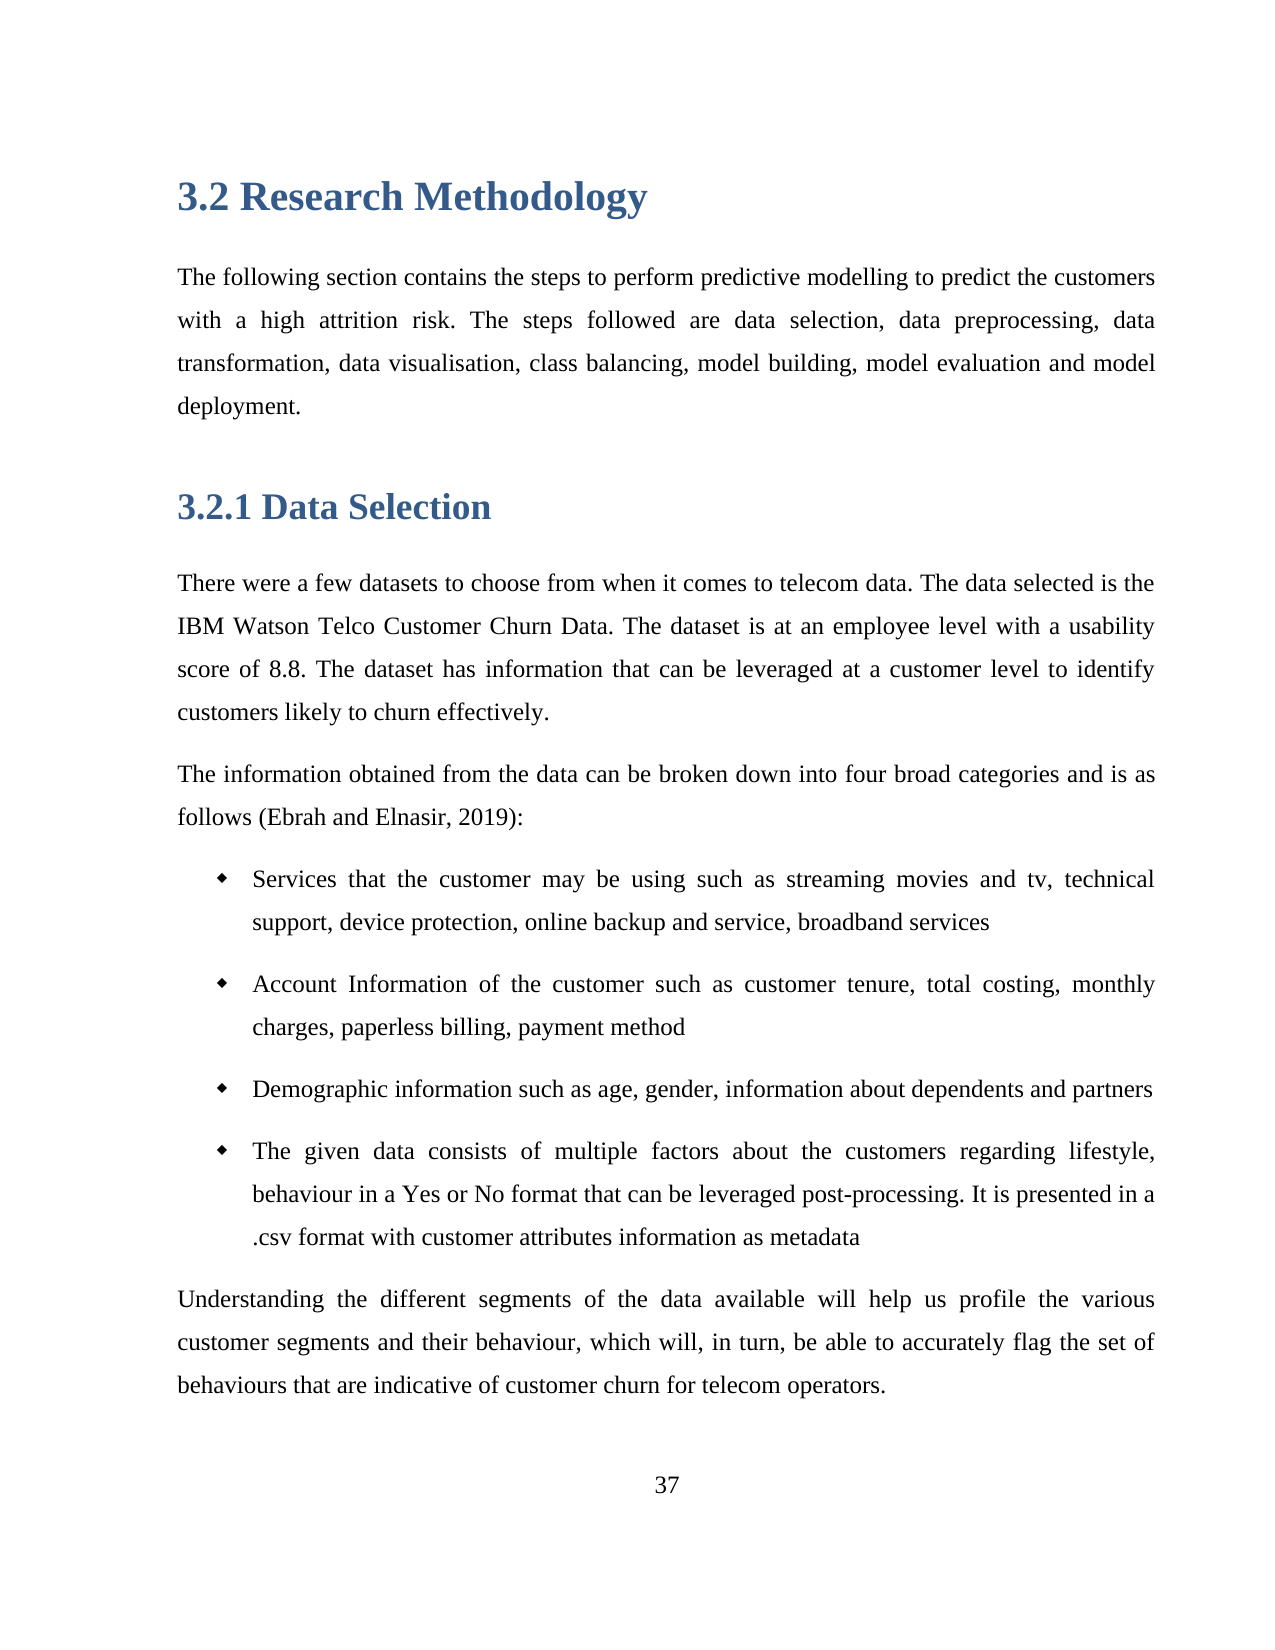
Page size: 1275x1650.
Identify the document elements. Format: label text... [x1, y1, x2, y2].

text There were a few datasets to choose from when it comes to telecom data. The data selected is the IBM Watson Telco Customer Churn Data. The dataset is at an employee level with a usability score of 8.8. The dataset has information that can be leveraged at a customer level to identify customers likely to churn effectively. [177, 568, 1156, 726]
subtitle 3.2.1 Data Selection [177, 484, 1156, 528]
text The following section contains the steps to perform predictive modelling to predict the customers with a high attrition risk. The steps followed are data selection, data preprocessing, data transformation, data visualisation, class balancing, model building, model evaluation and model deployment. [177, 262, 1156, 420]
text Understanding the different segments of the data available will help us profile the various customer segments and their behaviour, which will, in turn, be able to accurately flag the set of behaviours that are indicative of customer churn for telecom operators. [177, 1284, 1156, 1399]
list Services that the customer may be using such as streaming movies and tv, technical support, device protection, online backup and service, broadband services [214, 864, 1156, 936]
text The information obtained from the data can be broken down into four broad categories and is as follows (Ebrah and Elnasir, 2019): [177, 759, 1156, 831]
list Account Information of the customer such as customer tenure, total costing, monthly charges, paperless billing, payment method [214, 969, 1156, 1041]
subtitle 3.2 Research Methodology [177, 171, 1156, 219]
list Demographic information such as age, gender, information about dependents and partners [214, 1074, 1156, 1103]
list The given data consists of multiple factors about the customers regarding lifestyle, behaviour in a Yes or No format that can be leveraged post-processing. It is presented in a .csv format with customer attributes information as metadata [214, 1136, 1156, 1251]
